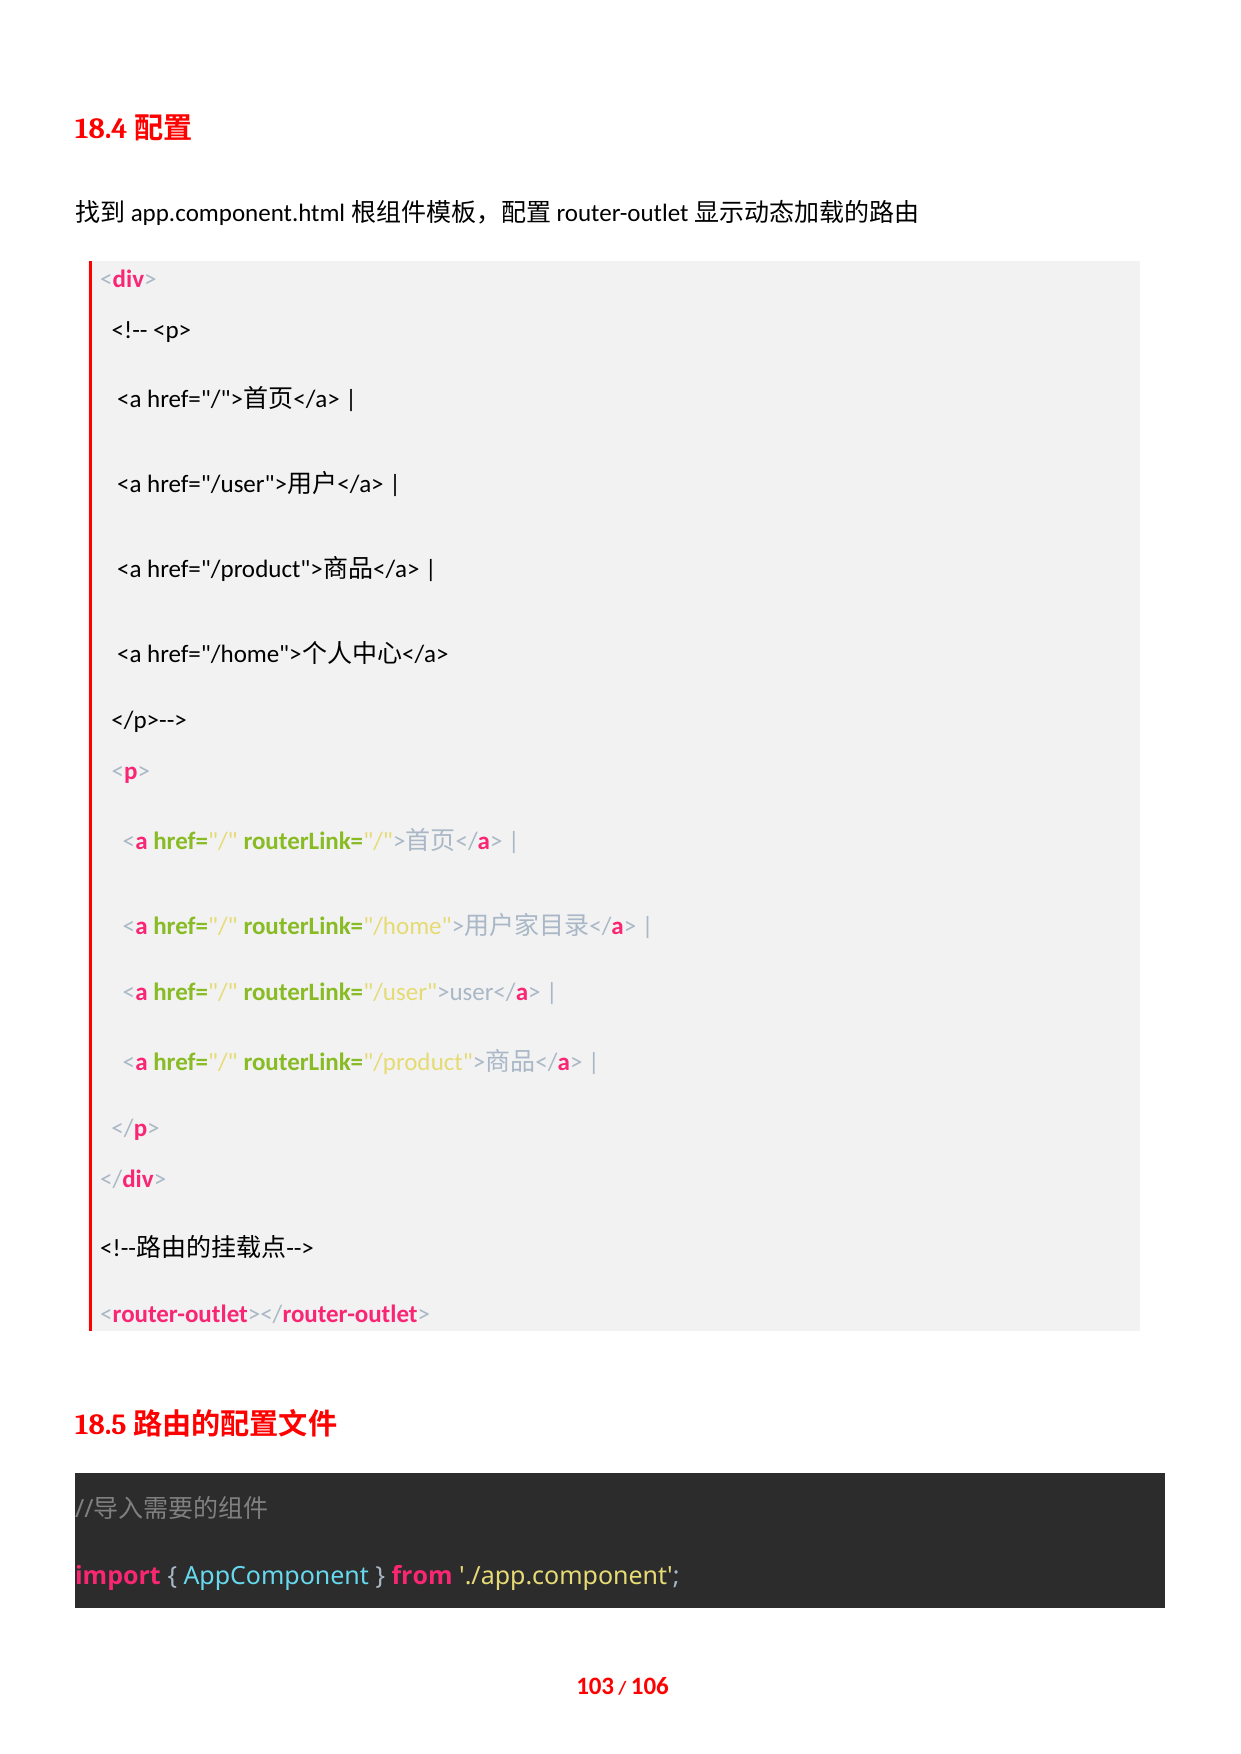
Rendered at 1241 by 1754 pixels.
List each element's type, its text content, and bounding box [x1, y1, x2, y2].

text <a href="/home">个人中心</a> [92, 618, 1140, 686]
text <a href="/user">用户</a> | [92, 448, 1140, 516]
text <!-- <p> [92, 312, 1140, 346]
text <a href="/" routerLink="/">首页</a> | [92, 804, 1140, 872]
text <a href="/" routerLink="/home">用户家目录</a> | [92, 889, 1140, 957]
text <a href="/" routerLink="/user">user</a> | [92, 974, 1140, 1008]
subtitle 配置 [75, 92, 1165, 159]
text </p>--> [92, 703, 1140, 737]
text </p> [92, 1110, 1140, 1144]
text <router-outlet></router-outlet> [92, 1297, 1140, 1331]
text <a href="/">首页</a> | [92, 363, 1140, 431]
subtitle 路由的配置文件 [75, 1388, 1165, 1456]
text //导入需要的组件 [75, 1473, 1165, 1541]
text <p> [92, 753, 1140, 787]
text <div> [92, 261, 1140, 295]
text import { AppComponent } from './app.component'; [75, 1541, 1165, 1608]
text </div> [92, 1161, 1140, 1195]
text 找到 app.component.html 根组件模板，配置 router-outlet 显示动态加载的路由 [75, 176, 1165, 244]
text <a href="/" routerLink="/product">商品</a> | [92, 1025, 1140, 1093]
text <!--路由的挂载点--> [92, 1212, 1140, 1280]
text <a href="/product">商品</a> | [92, 533, 1140, 601]
